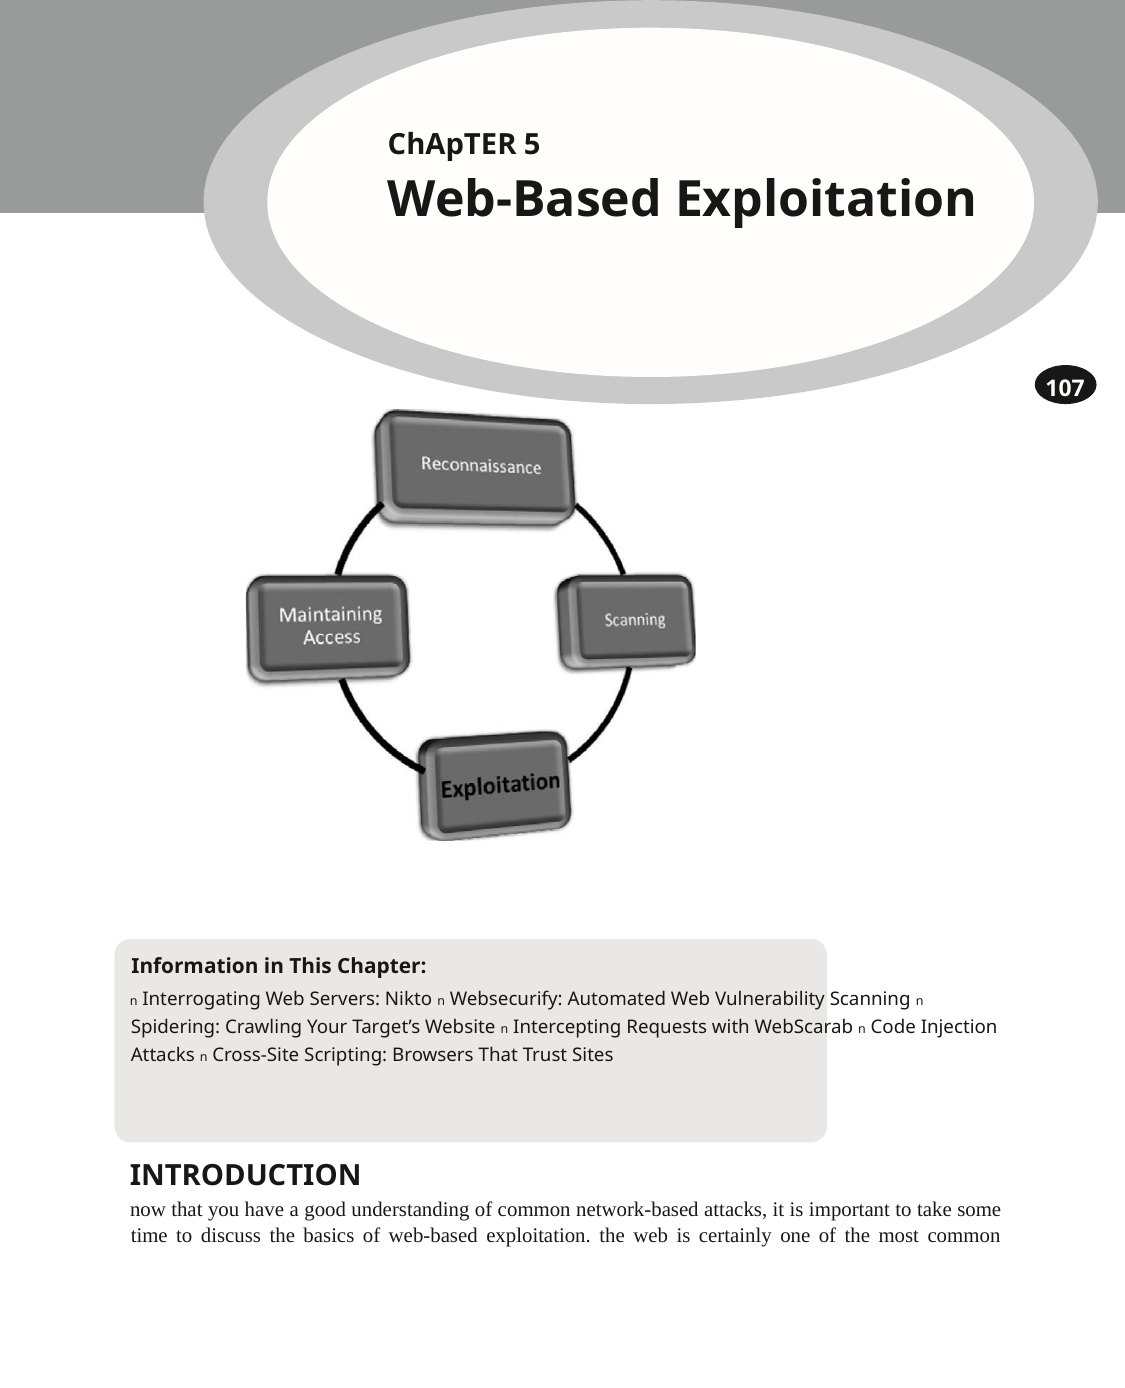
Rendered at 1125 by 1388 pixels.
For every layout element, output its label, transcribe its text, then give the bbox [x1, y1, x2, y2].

text Information in This Chapter: [131, 951, 1007, 980]
text INTRODUCTION [129, 1154, 1007, 1194]
picture [245, 409, 696, 841]
text n Interrogating Web Servers: Nikto n Websecurify: Automated Web Vulnerability Scanning n Spidering: Crawling Your Target’s Website n Intercepting Requests with WebScarab n Code Injection Attacks n Cross-Site Scripting: Browsers That Trust Sites [129, 986, 1008, 1067]
